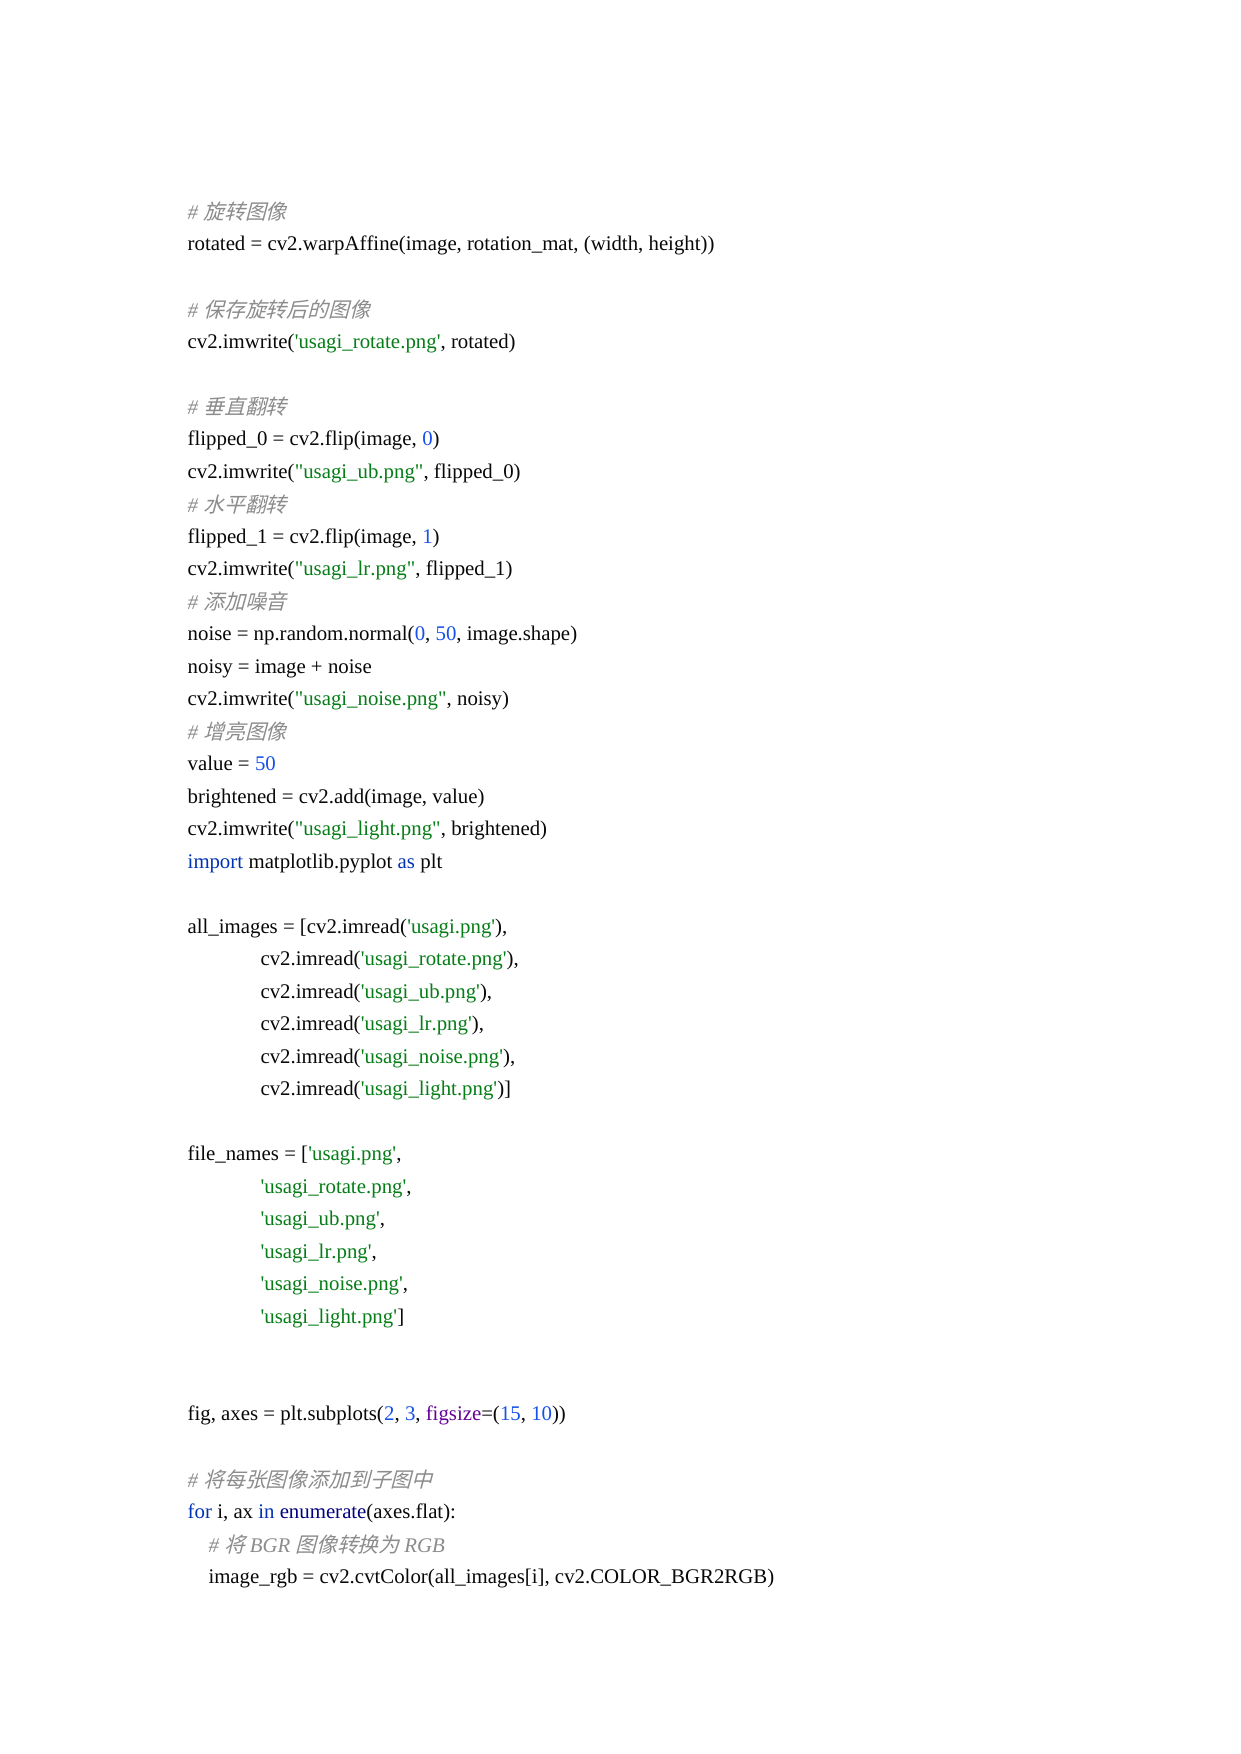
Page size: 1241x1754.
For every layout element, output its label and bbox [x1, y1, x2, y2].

text [187, 162, 1053, 1592]
